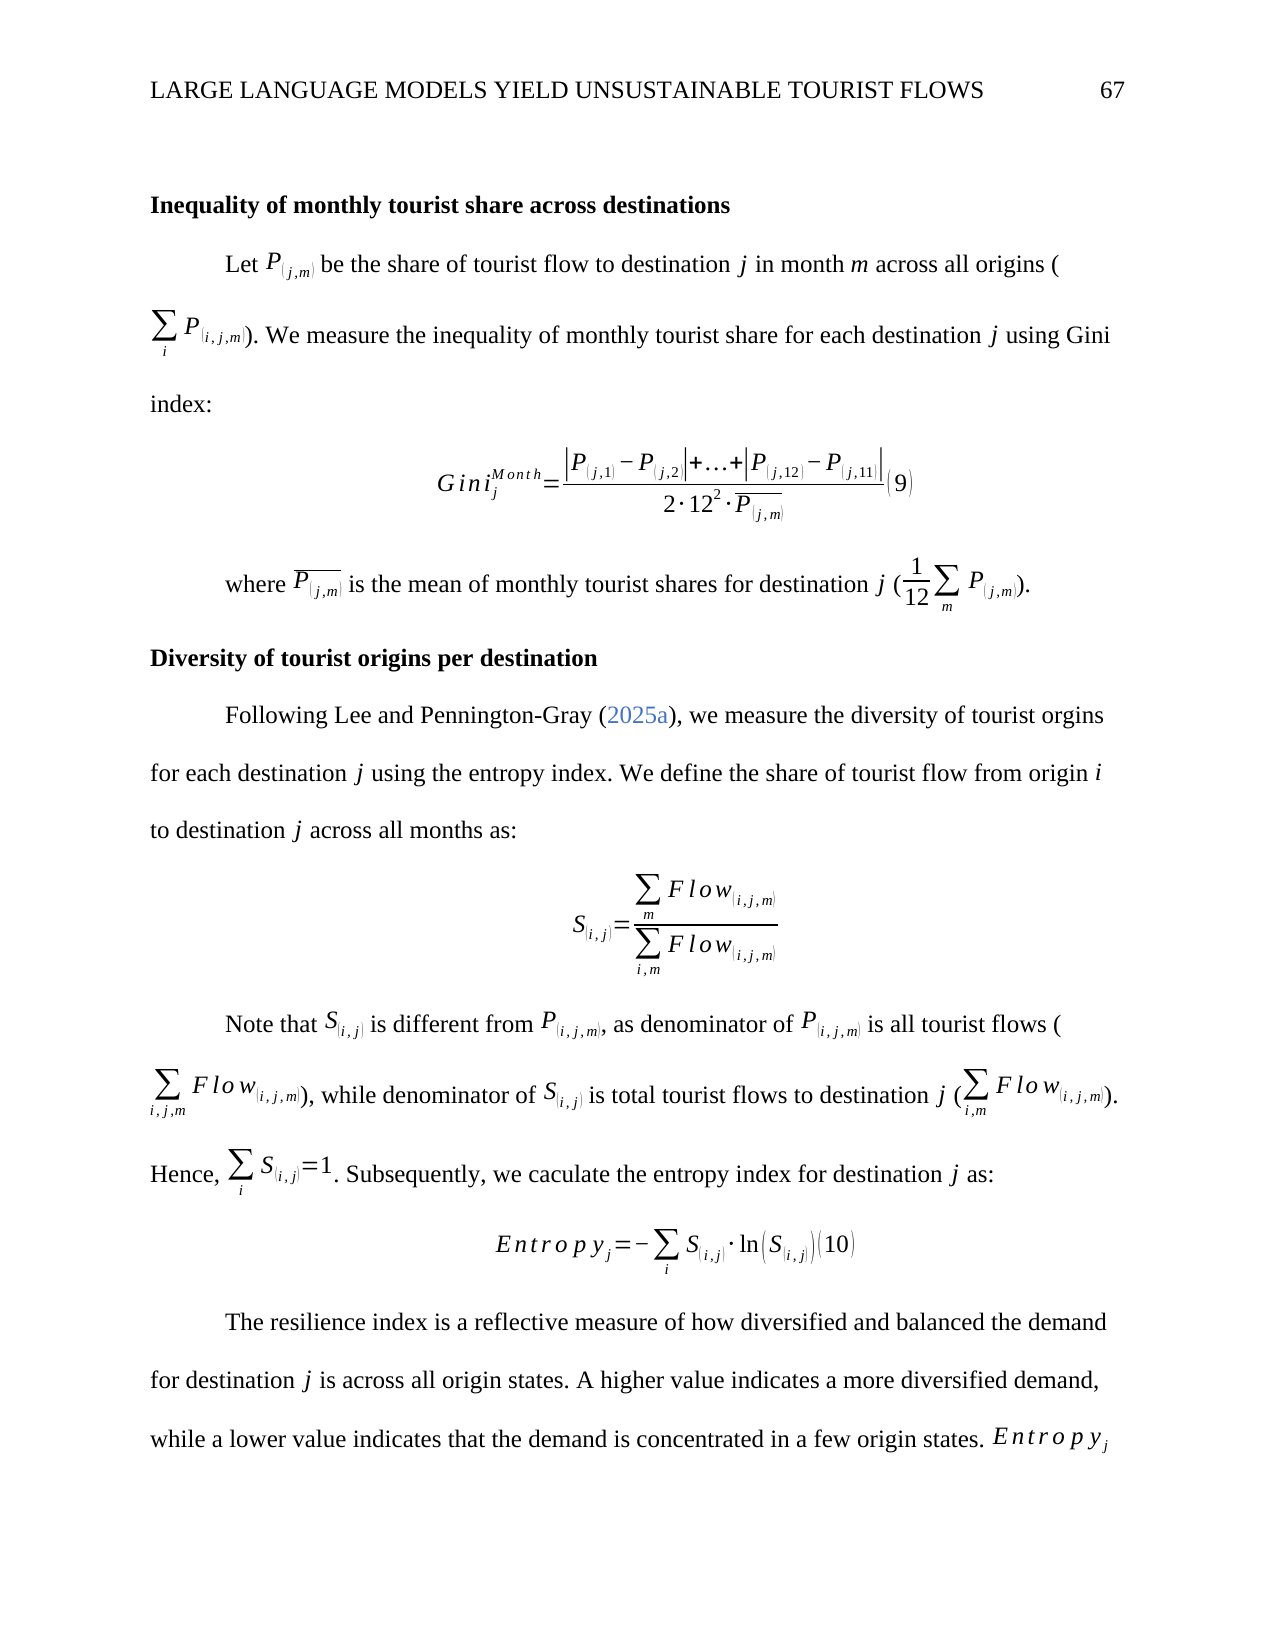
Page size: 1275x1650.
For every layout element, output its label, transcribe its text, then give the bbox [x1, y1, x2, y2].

subtitle Diversity of tourist origins per destination [150, 643, 1125, 672]
text where is the mean of monthly tourist shares for destination (). [150, 552, 1125, 614]
text Following Lee and Pennington-Gray (2025a), we measure the diversity of tourist orgins for each destination using the entropy index. We define the share of tourist flow from origin to destination across all months as: [150, 700, 1125, 844]
text Note that is different from , as denominator of is all tourist flows (), while denominator of is total tourist flows to destination (). Hence, . Subsequently, we caculate the entropy index for destination as: [150, 1007, 1125, 1199]
subtitle Inequality of monthly tourist share across destinations [150, 190, 1125, 219]
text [150, 1307, 1125, 1454]
text Let be the share of tourist flow to destination in month across all origins (). We measure the inequality of monthly tourist share for each destination using Gini index: [150, 247, 1125, 418]
